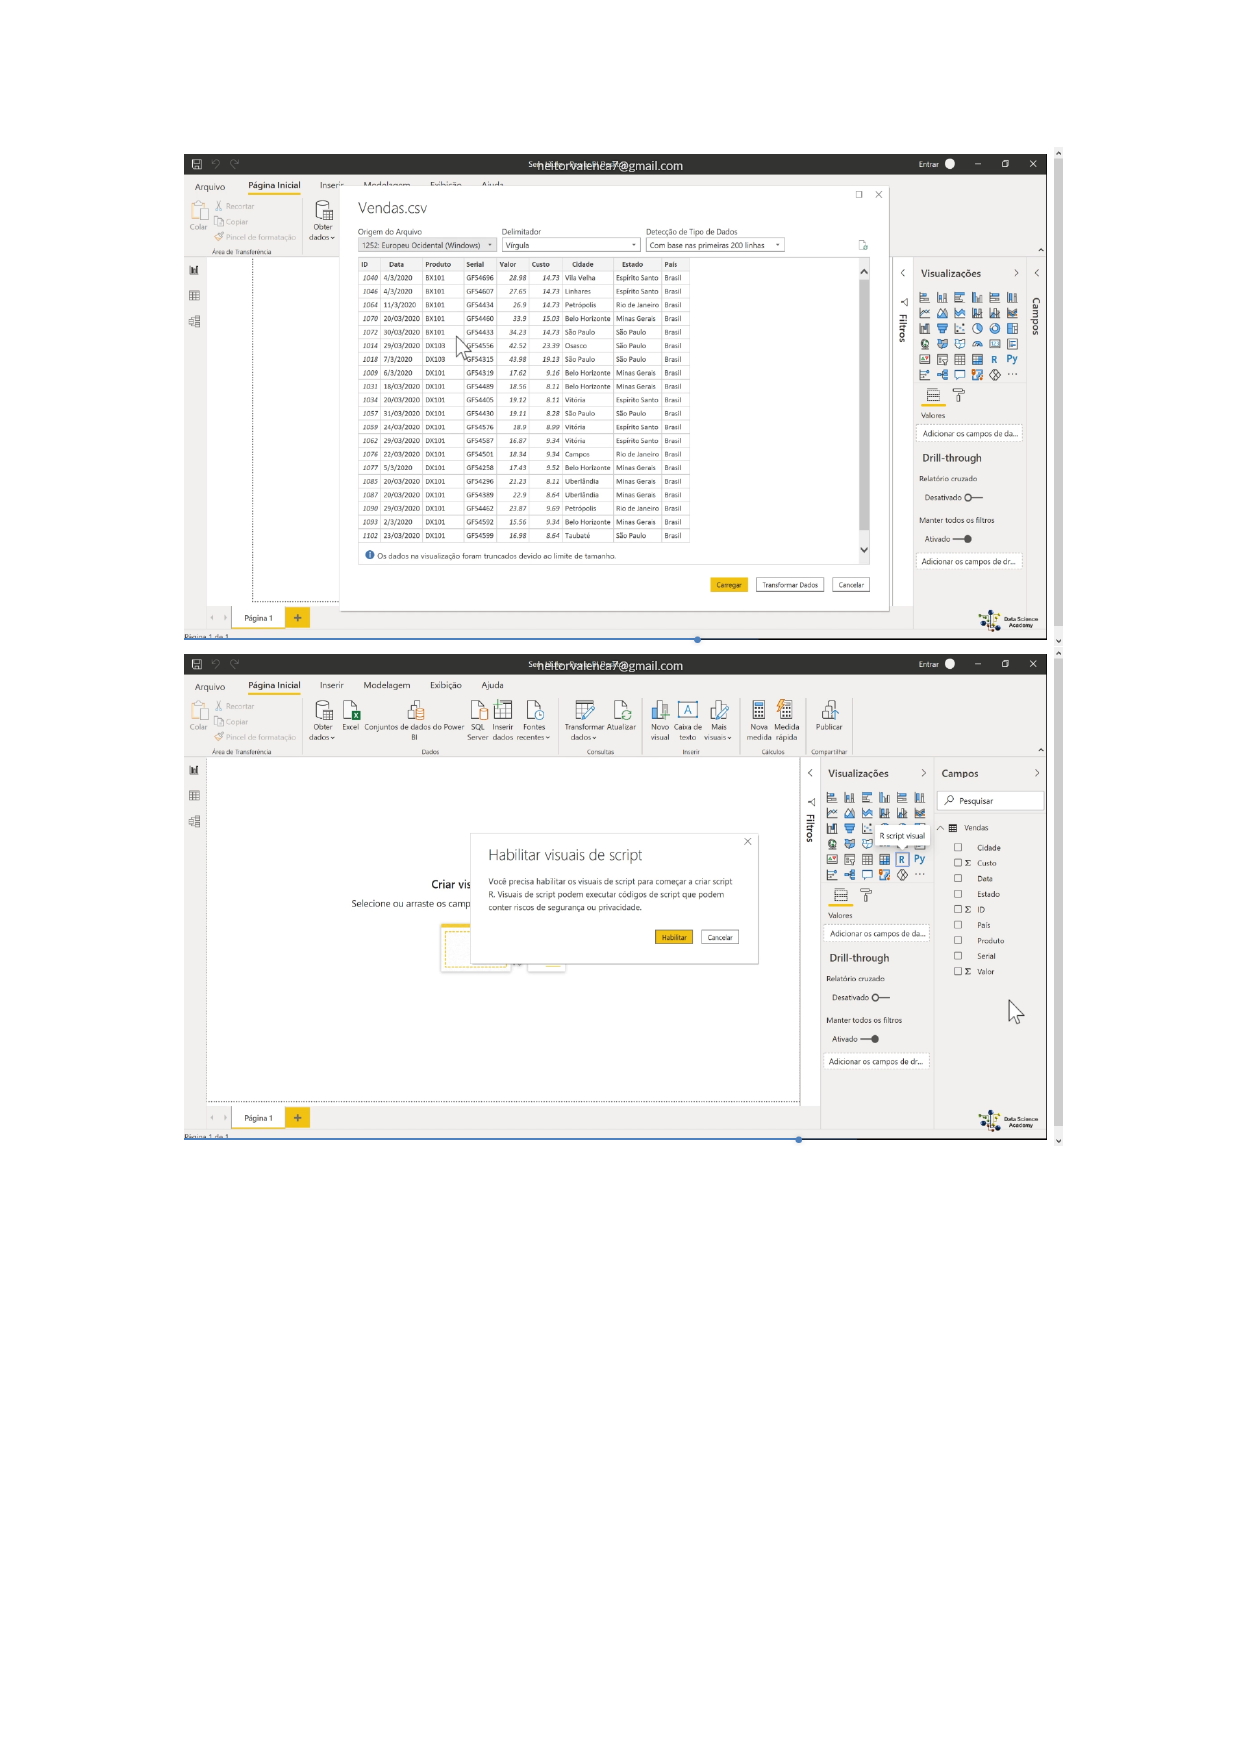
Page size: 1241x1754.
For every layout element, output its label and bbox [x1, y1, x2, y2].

picture [177, 647, 1063, 1146]
picture [177, 147, 1063, 646]
